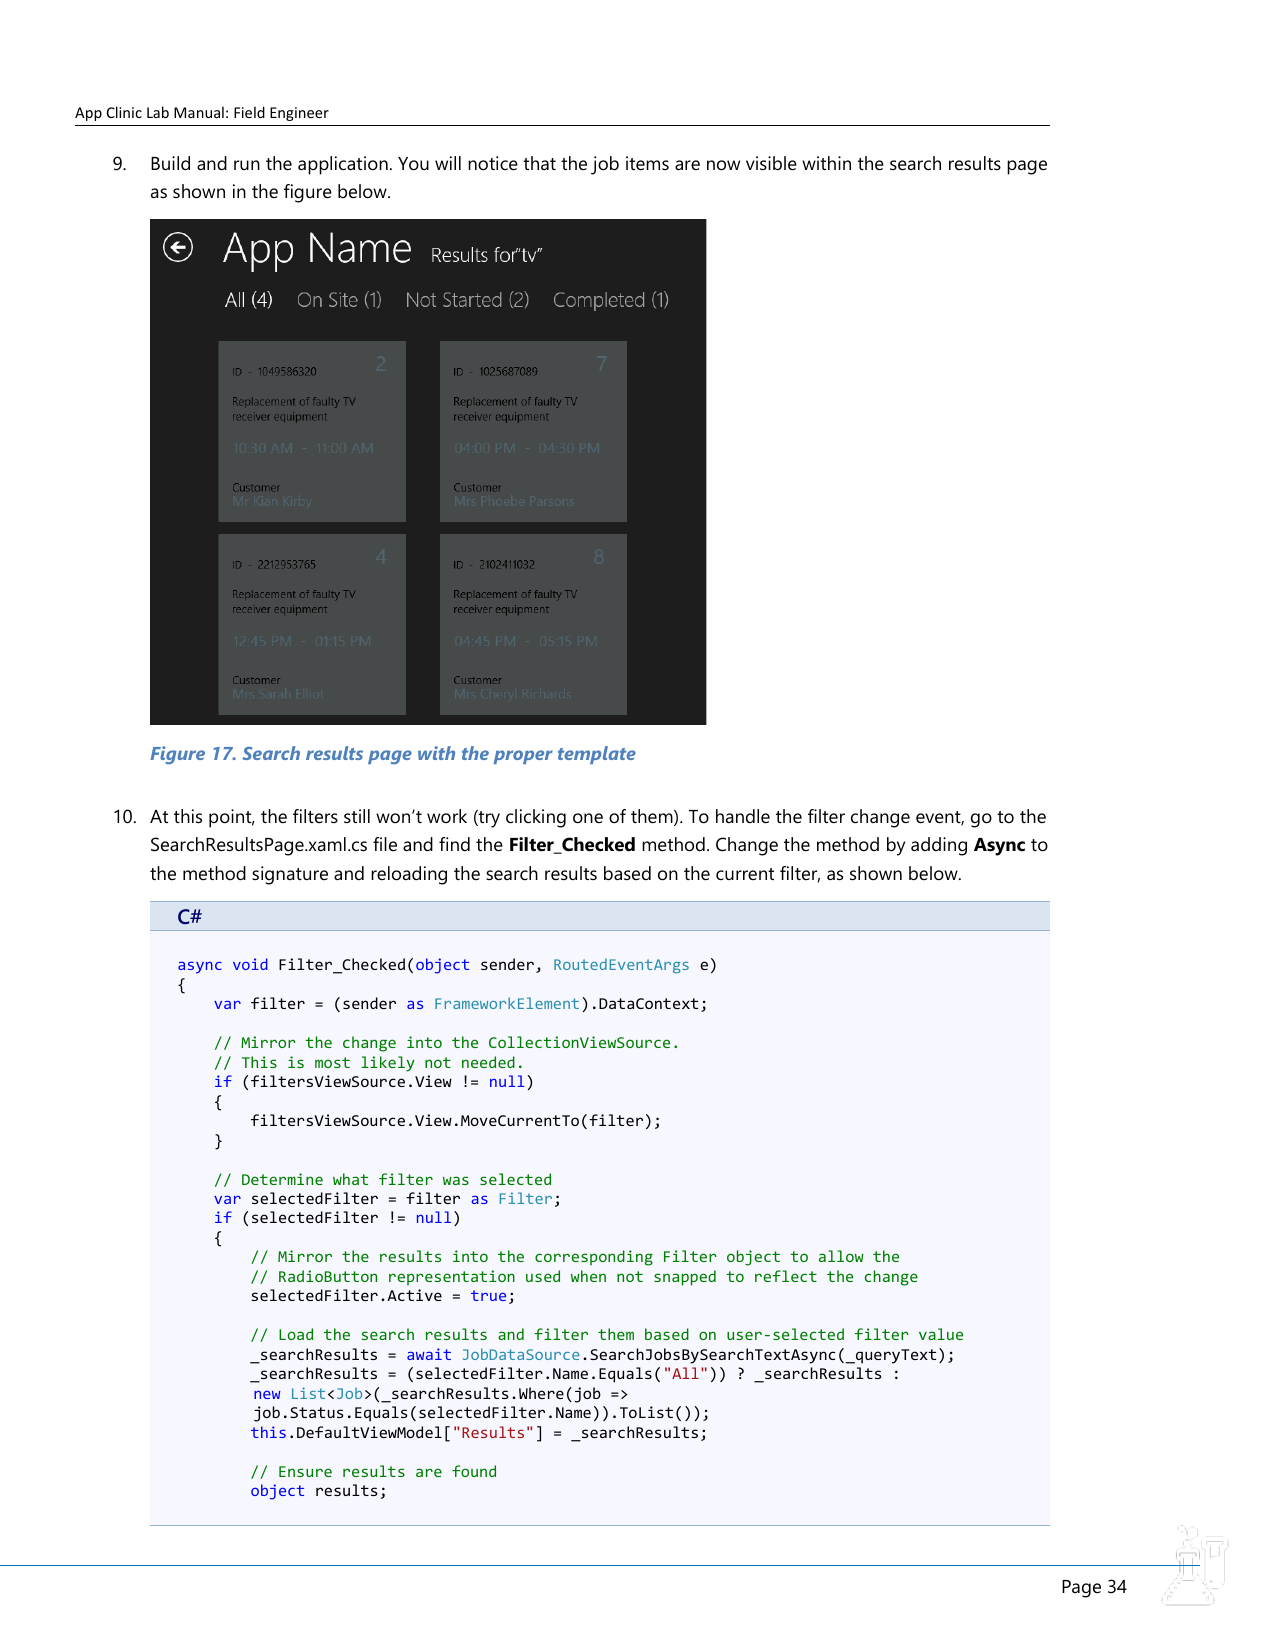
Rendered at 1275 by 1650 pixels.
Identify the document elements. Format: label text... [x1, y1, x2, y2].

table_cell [150, 931, 1050, 1525]
picture [150, 219, 707, 725]
list Build and run the application. You will notice that the job items are now visible within the search results page as shown in the figure below. [112, 150, 1050, 203]
list At this point, the filters still won’t work (try clicking one of them). To handle the filter change event, go to the SearchResultsPage.xaml.cs file and find the Filter_Checked method. Change the method by adding Async to the method signature and reloading the search results based on the current filter, as shown below. [112, 803, 1050, 885]
table_header C# [150, 902, 1050, 930]
